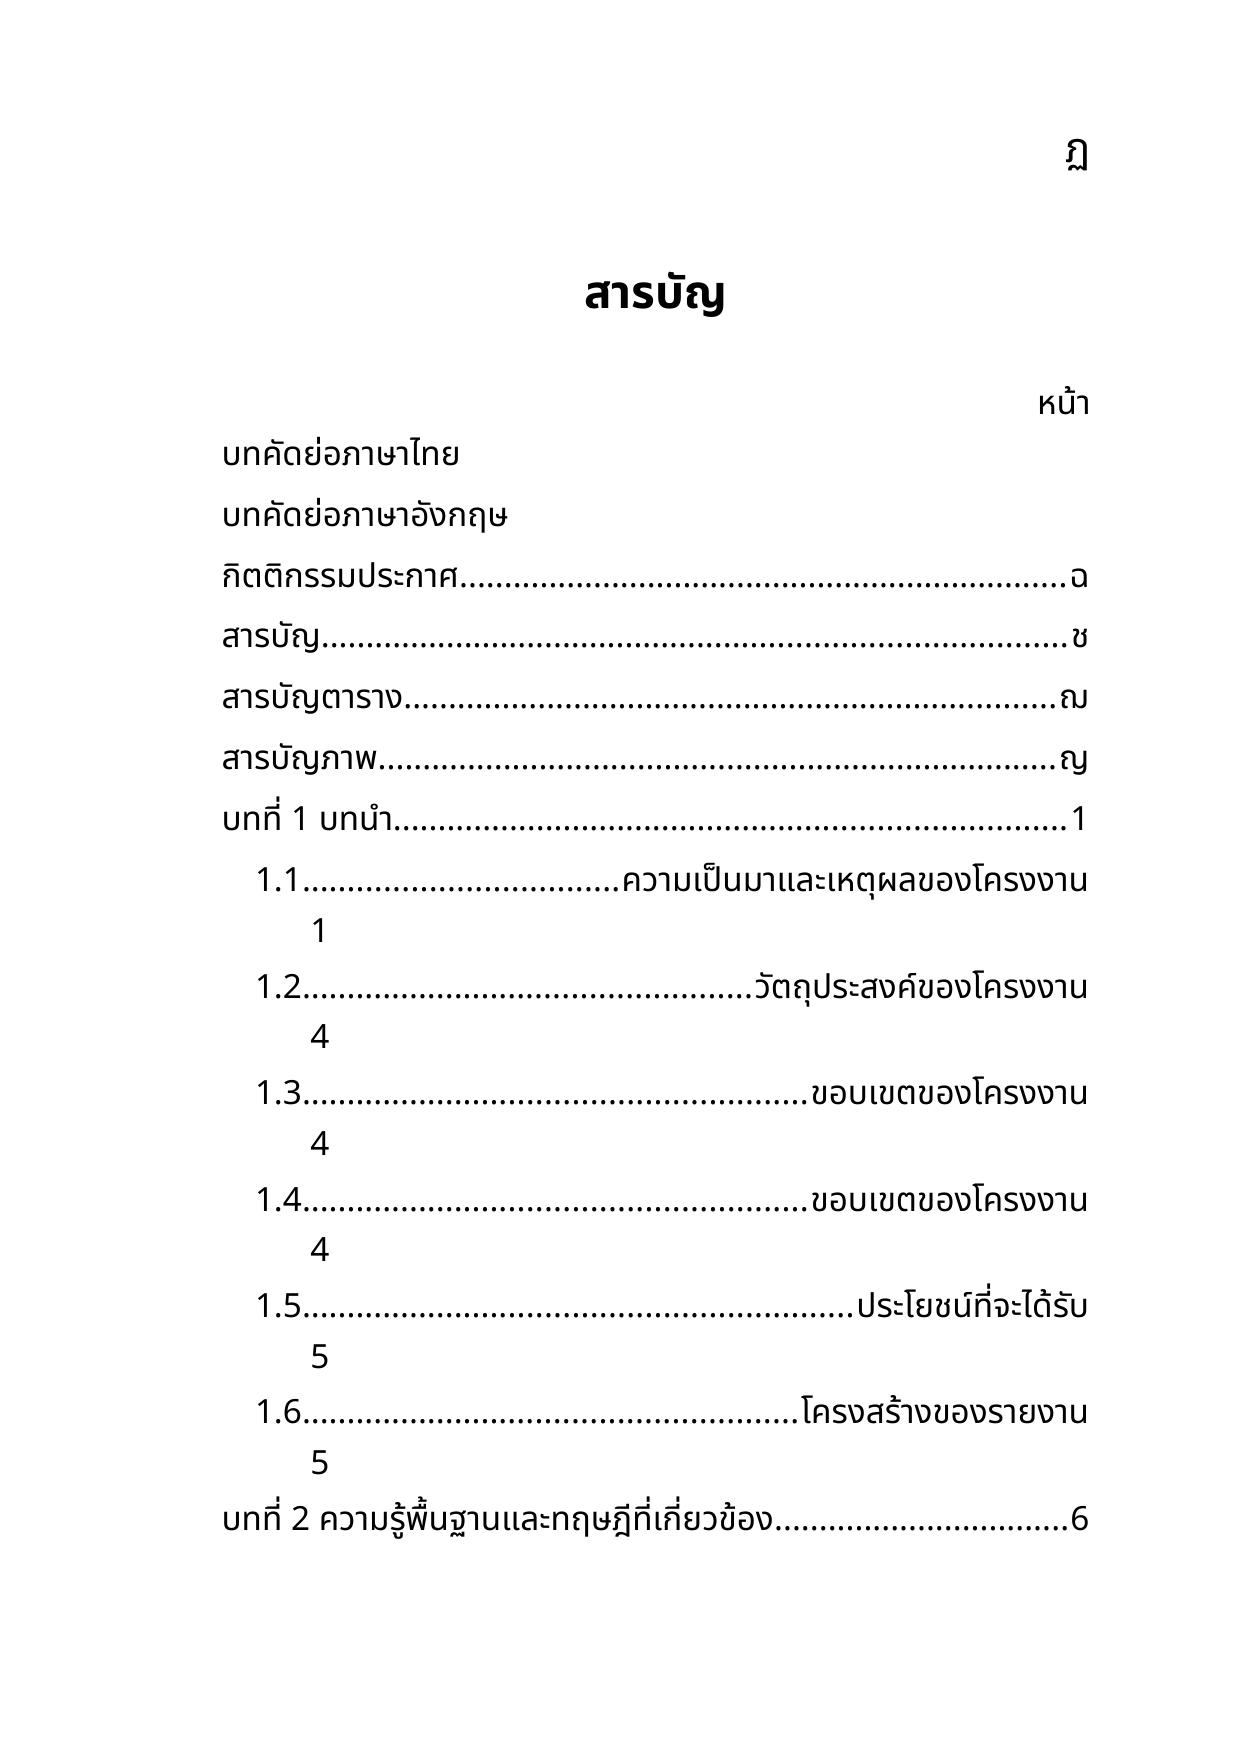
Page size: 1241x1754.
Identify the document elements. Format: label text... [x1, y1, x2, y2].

text สารบัญ [221, 260, 1090, 329]
